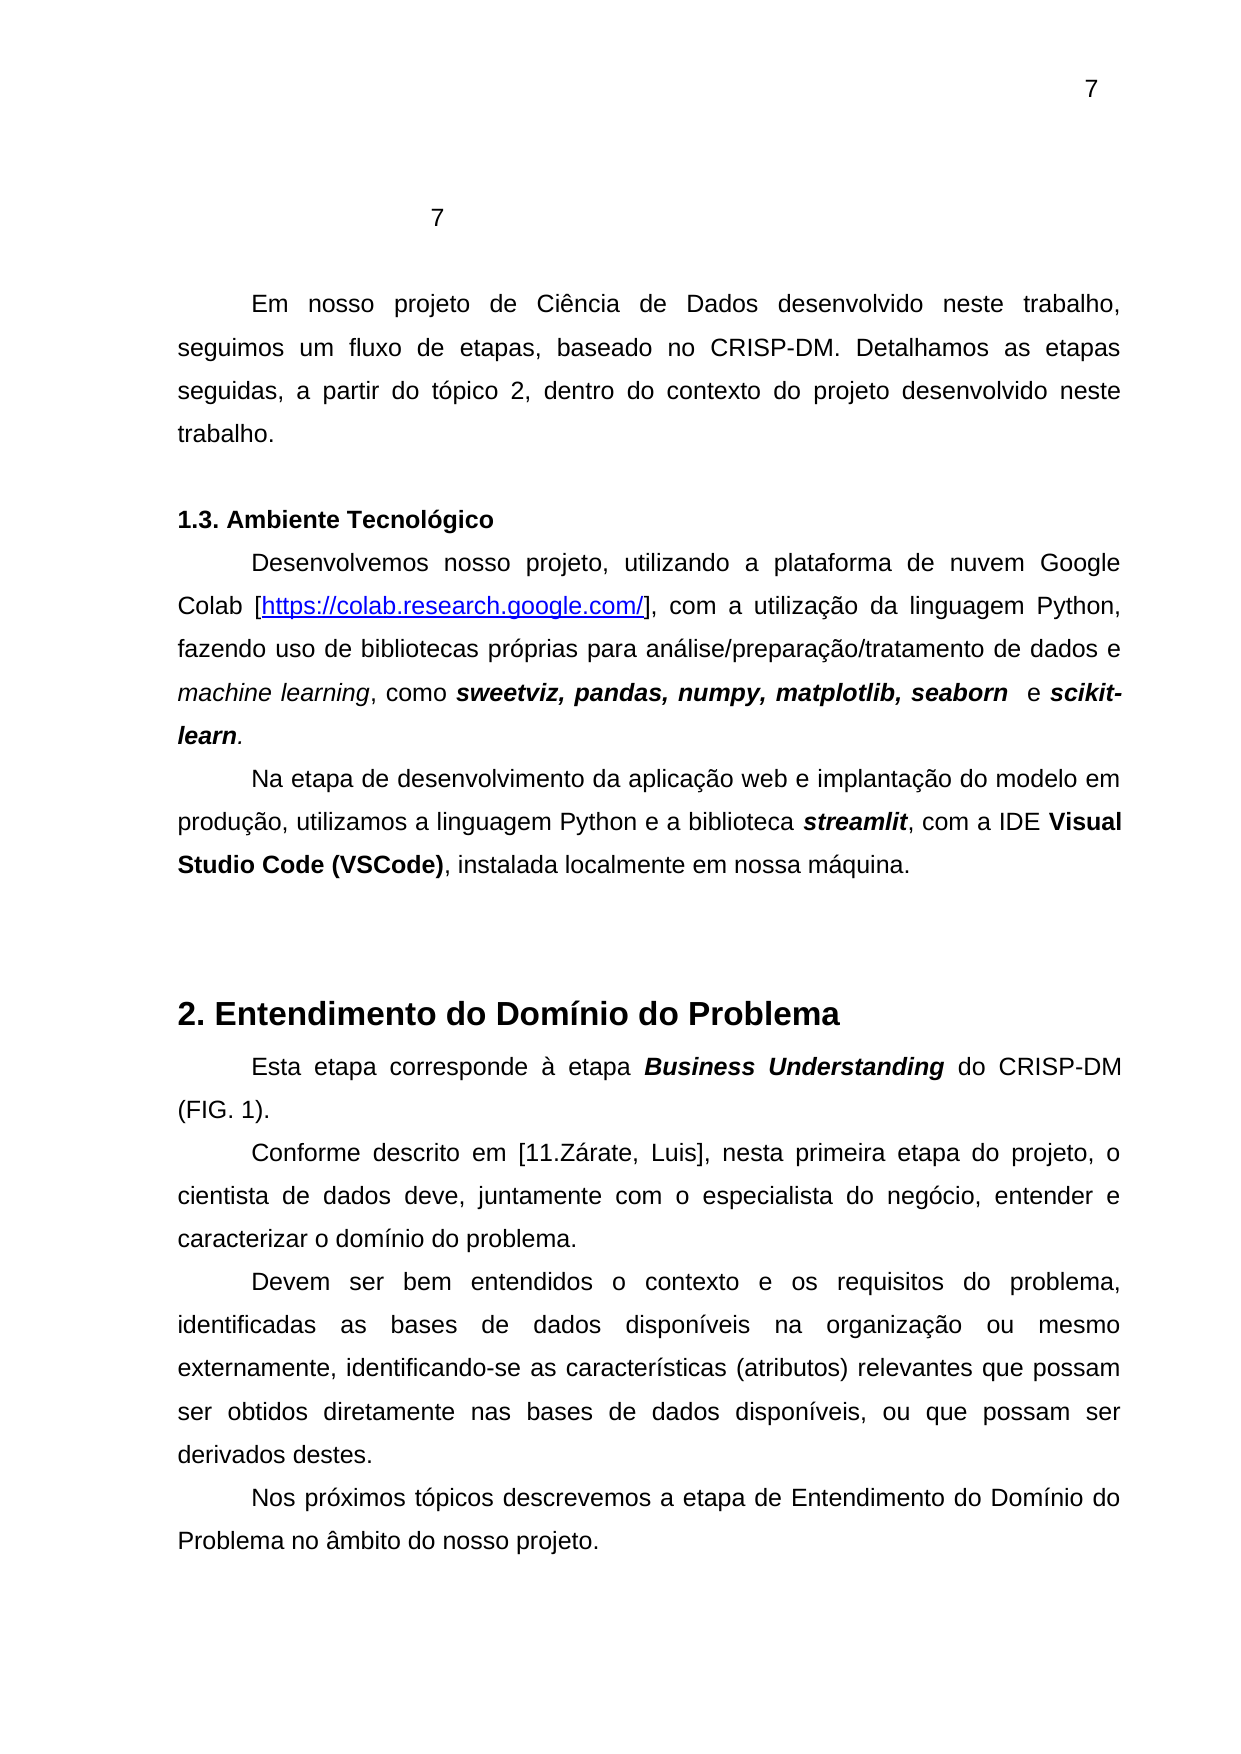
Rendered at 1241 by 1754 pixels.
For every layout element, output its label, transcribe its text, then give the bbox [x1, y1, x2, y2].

text Desenvolvemos nosso projeto, utilizando a plataforma de nuvem Google Colab [https://colab.research.google.com/], com a utilização da linguagem Python, fazendo uso de bibliotecas próprias para análise/preparação/tratamento de dados e machine learning, como sweetviz, pandas, numpy, matplotlib, seaborn e scikit-learn. [177, 548, 1122, 749]
subtitle 1.3. Ambiente Tecnológico [177, 505, 1122, 534]
text Em nosso projeto de Ciência de Dados desenvolvido neste trabalho, seguimos um fluxo de etapas, baseado no CRISP-DM. Detalhamos as etapas seguidas, a partir do tópico 2, dentro do contexto do projeto desenvolvido neste trabalho. [177, 289, 1122, 447]
text Nos próximos tópicos descrevemos a etapa de Entendimento do Domínio do Problema no âmbito do nosso projeto. [177, 1483, 1122, 1554]
text Esta etapa corresponde à etapa Business Understanding do CRISP-DM (FIG. 1). [177, 1051, 1122, 1123]
text Na etapa de desenvolvimento da aplicação web e implantação do modelo em produção, utilizamos a linguagem Python e a biblioteca streamlit, com a IDE Visual Studio Code (VSCode), instalada localmente em nossa máquina. [177, 764, 1122, 879]
subtitle 2. Entendimento do Domínio do Problema [177, 994, 1122, 1032]
text Conforme descrito em [11.Zárate, Luis], nesta primeira etapa do projeto, o cientista de dados deve, juntamente com o especialista do negócio, entender e caracterizar o domínio do problema. [177, 1138, 1122, 1253]
text Devem ser bem entendidos o contexto e os requisitos do problema, identificadas as bases de dados disponíveis na organização ou mesmo externamente, identificando-se as características (atributos) relevantes que possam ser obtidos diretamente nas bases de dados disponíveis, ou que possam ser derivados destes. [177, 1267, 1122, 1468]
